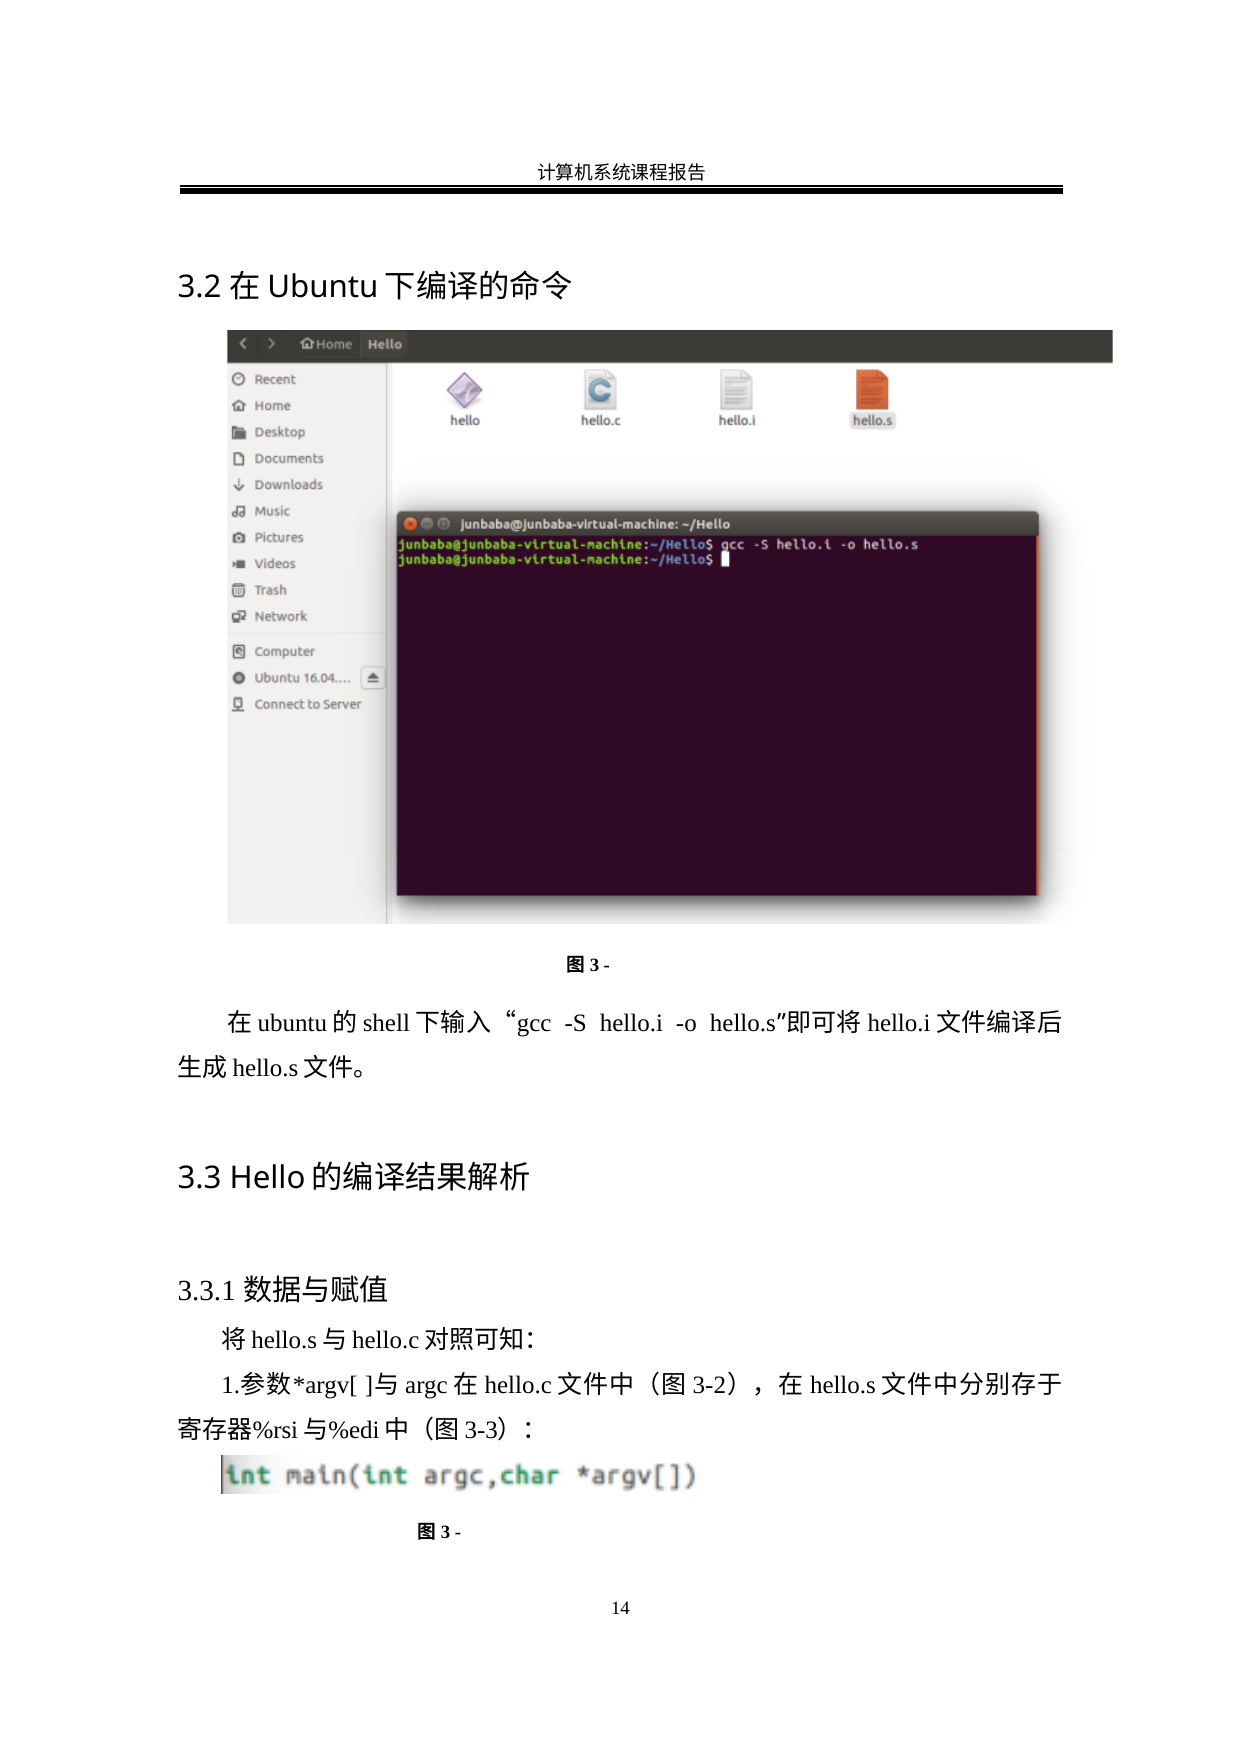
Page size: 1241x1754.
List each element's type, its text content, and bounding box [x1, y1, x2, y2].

picture [221, 1455, 719, 1494]
text 将hello.s与hello.c对照可知： [177, 1319, 1063, 1355]
text 1.参数*argv[ ]与argc在hello.c文件中（图3-2），在hello.s文件中分别存于寄存器%rsi与%edi中（图3-3）： [177, 1364, 1063, 1446]
text 3.3.1 数据与赋值 [177, 1266, 1063, 1309]
text 在ubuntu的shell下输入“gcc -S hello.i -o hello.s”即可将hello.i文件编译后生成hello.s文件。 [177, 1002, 1063, 1084]
subtitle 3.2 在Ubuntu下编译的命令 [177, 265, 1063, 305]
text 图 3 - [227, 949, 1063, 976]
subtitle 3.3 Hello的编译结果解析 [177, 1157, 1063, 1196]
text 图 3 - [177, 1516, 1063, 1544]
picture [227, 330, 1113, 924]
